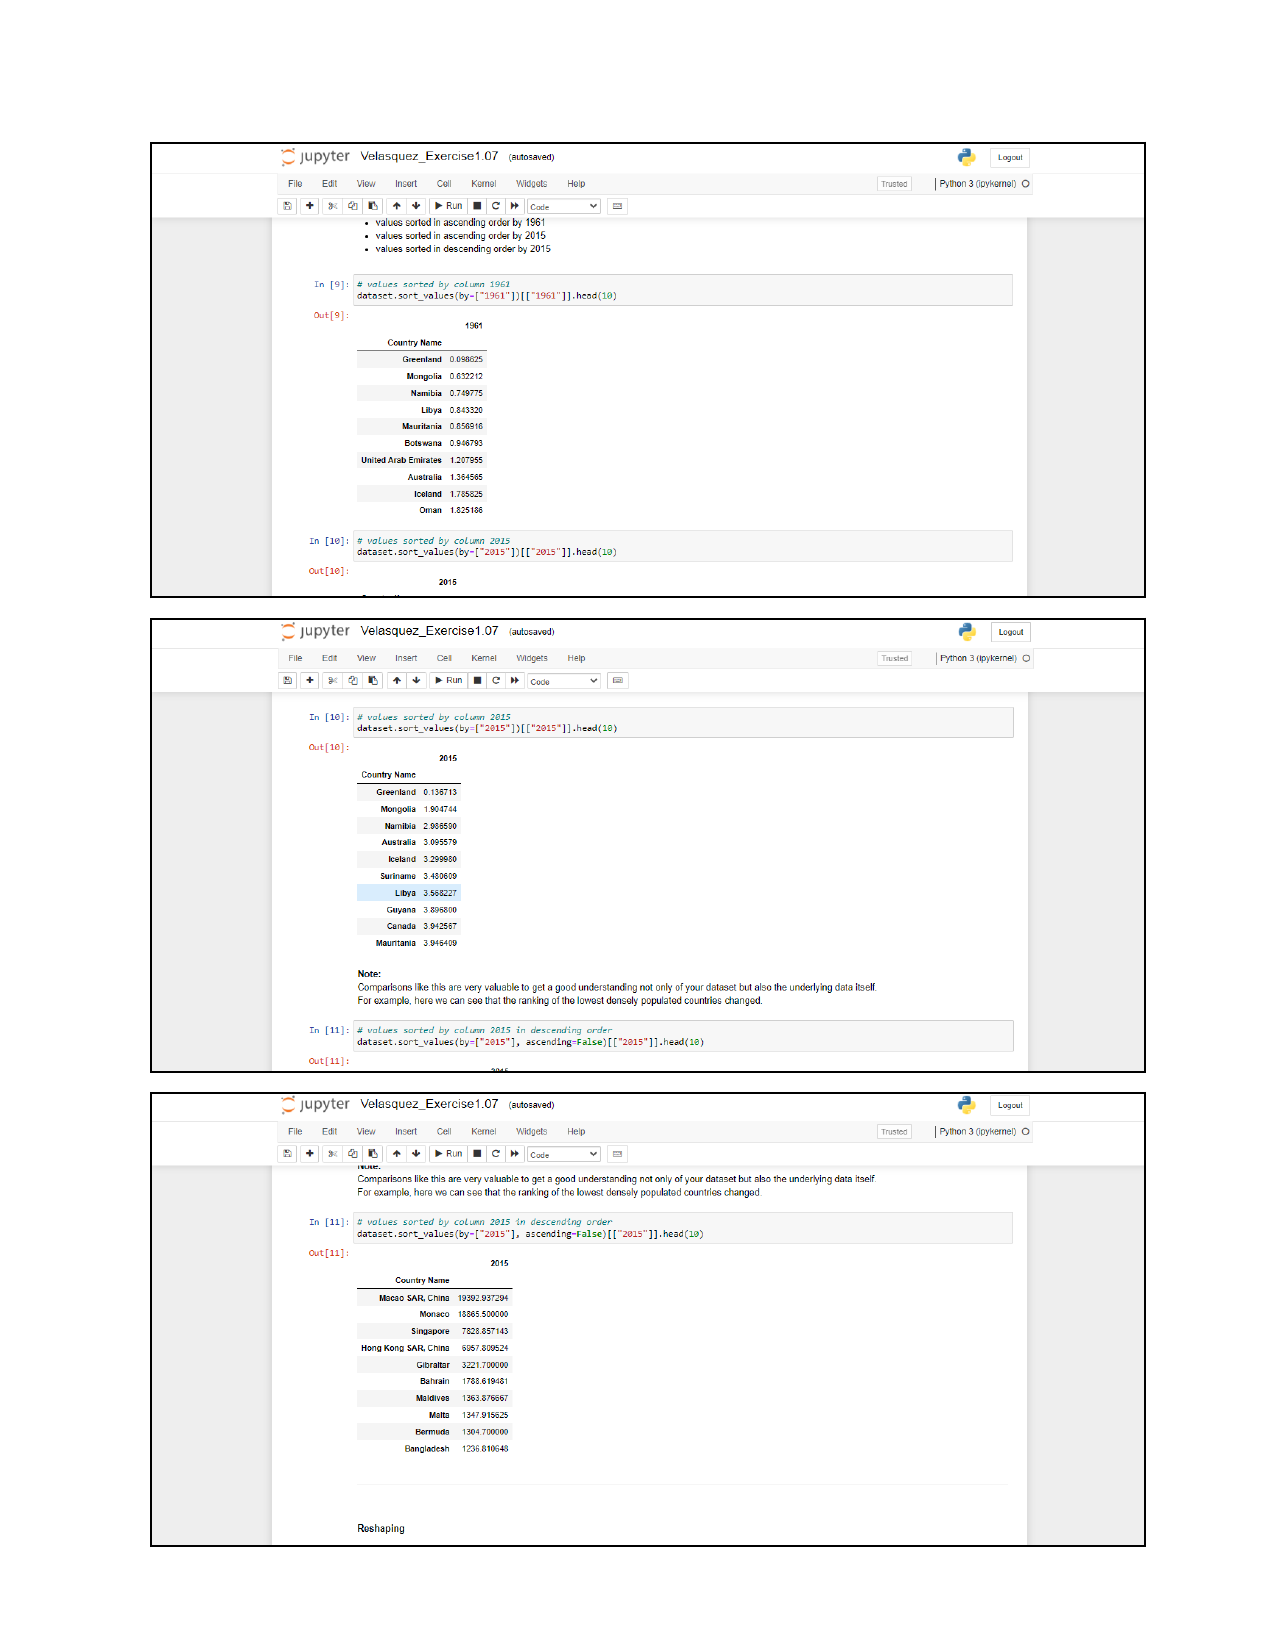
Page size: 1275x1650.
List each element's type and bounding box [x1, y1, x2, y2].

picture [152, 144, 1144, 596]
picture [152, 620, 1144, 1071]
picture [152, 1094, 1144, 1545]
